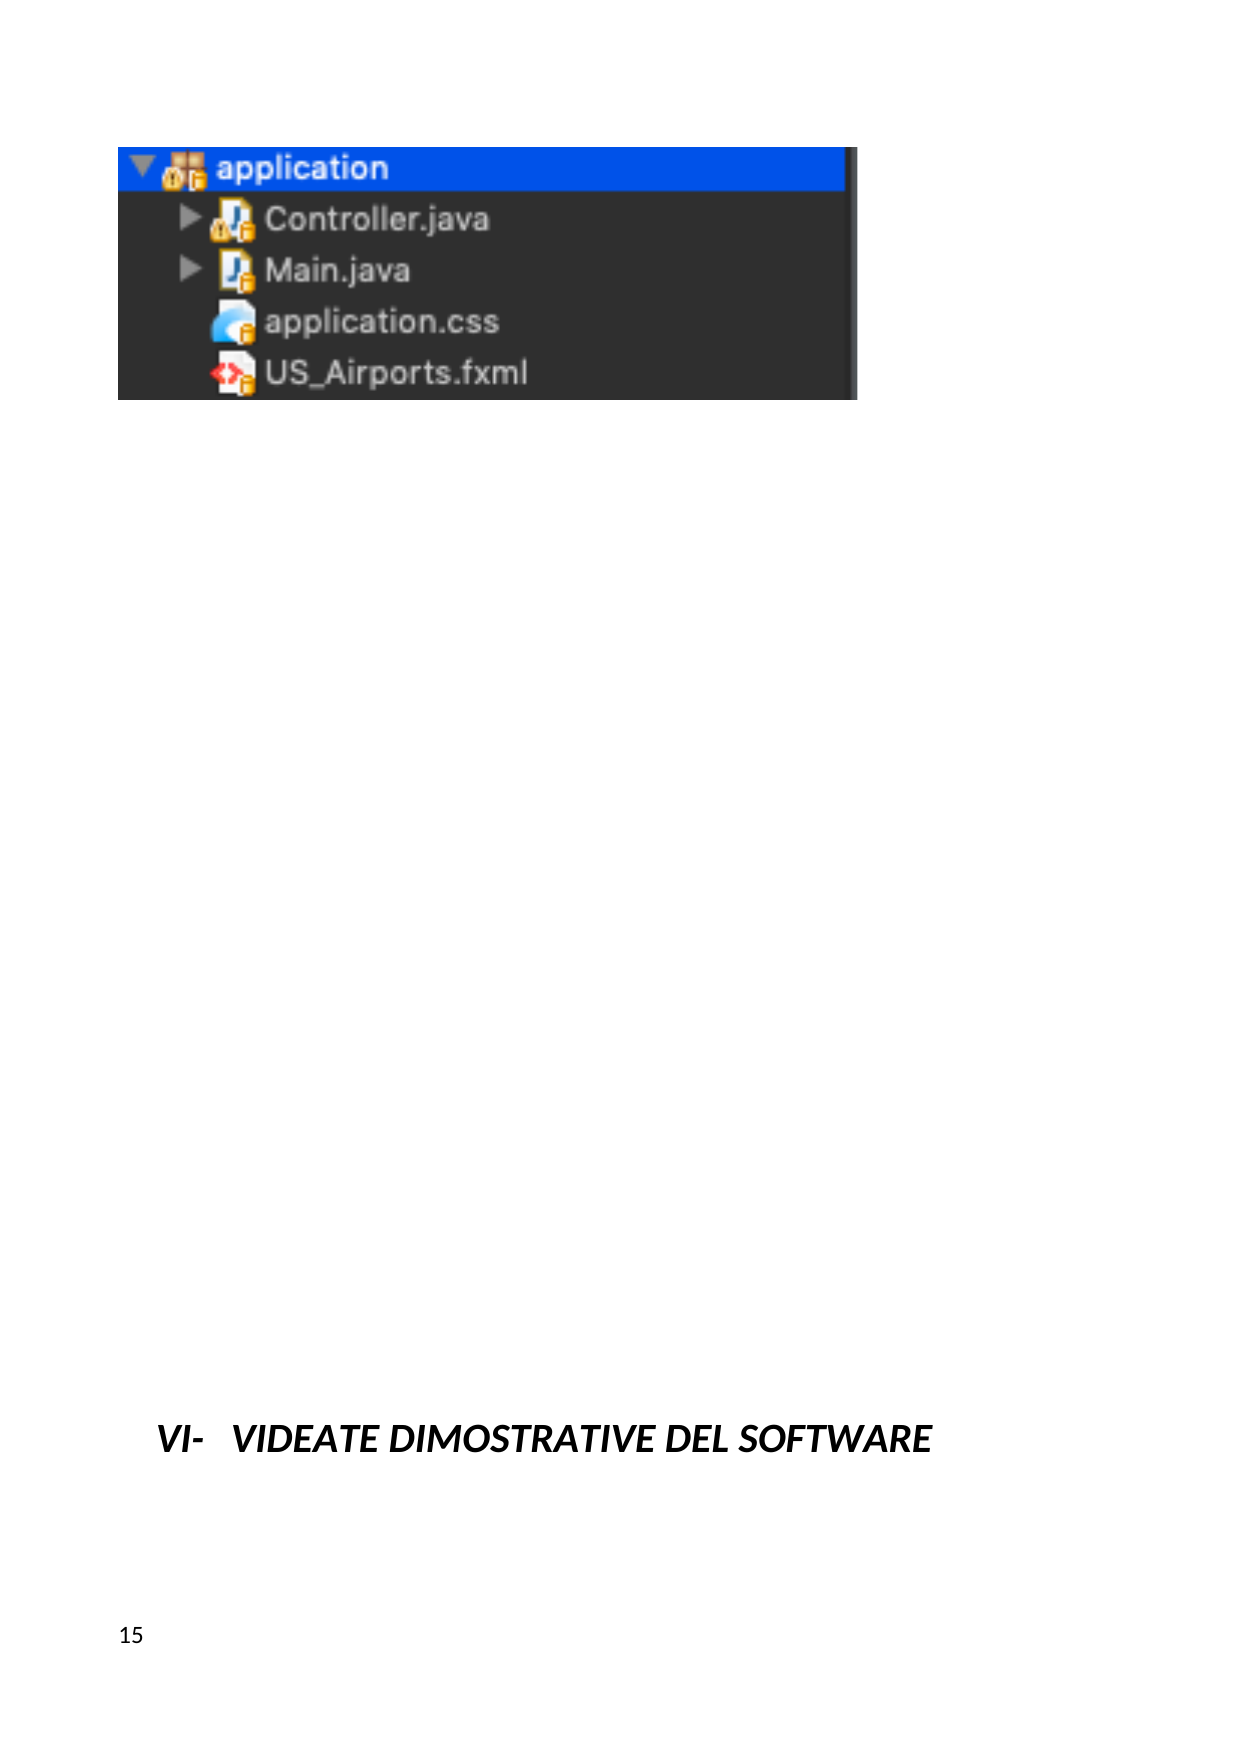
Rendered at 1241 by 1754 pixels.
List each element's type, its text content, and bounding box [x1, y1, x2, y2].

picture [118, 147, 858, 400]
list VIDEATE DIMOSTRATIVE DEL SOFTWARE [156, 1412, 1122, 1462]
